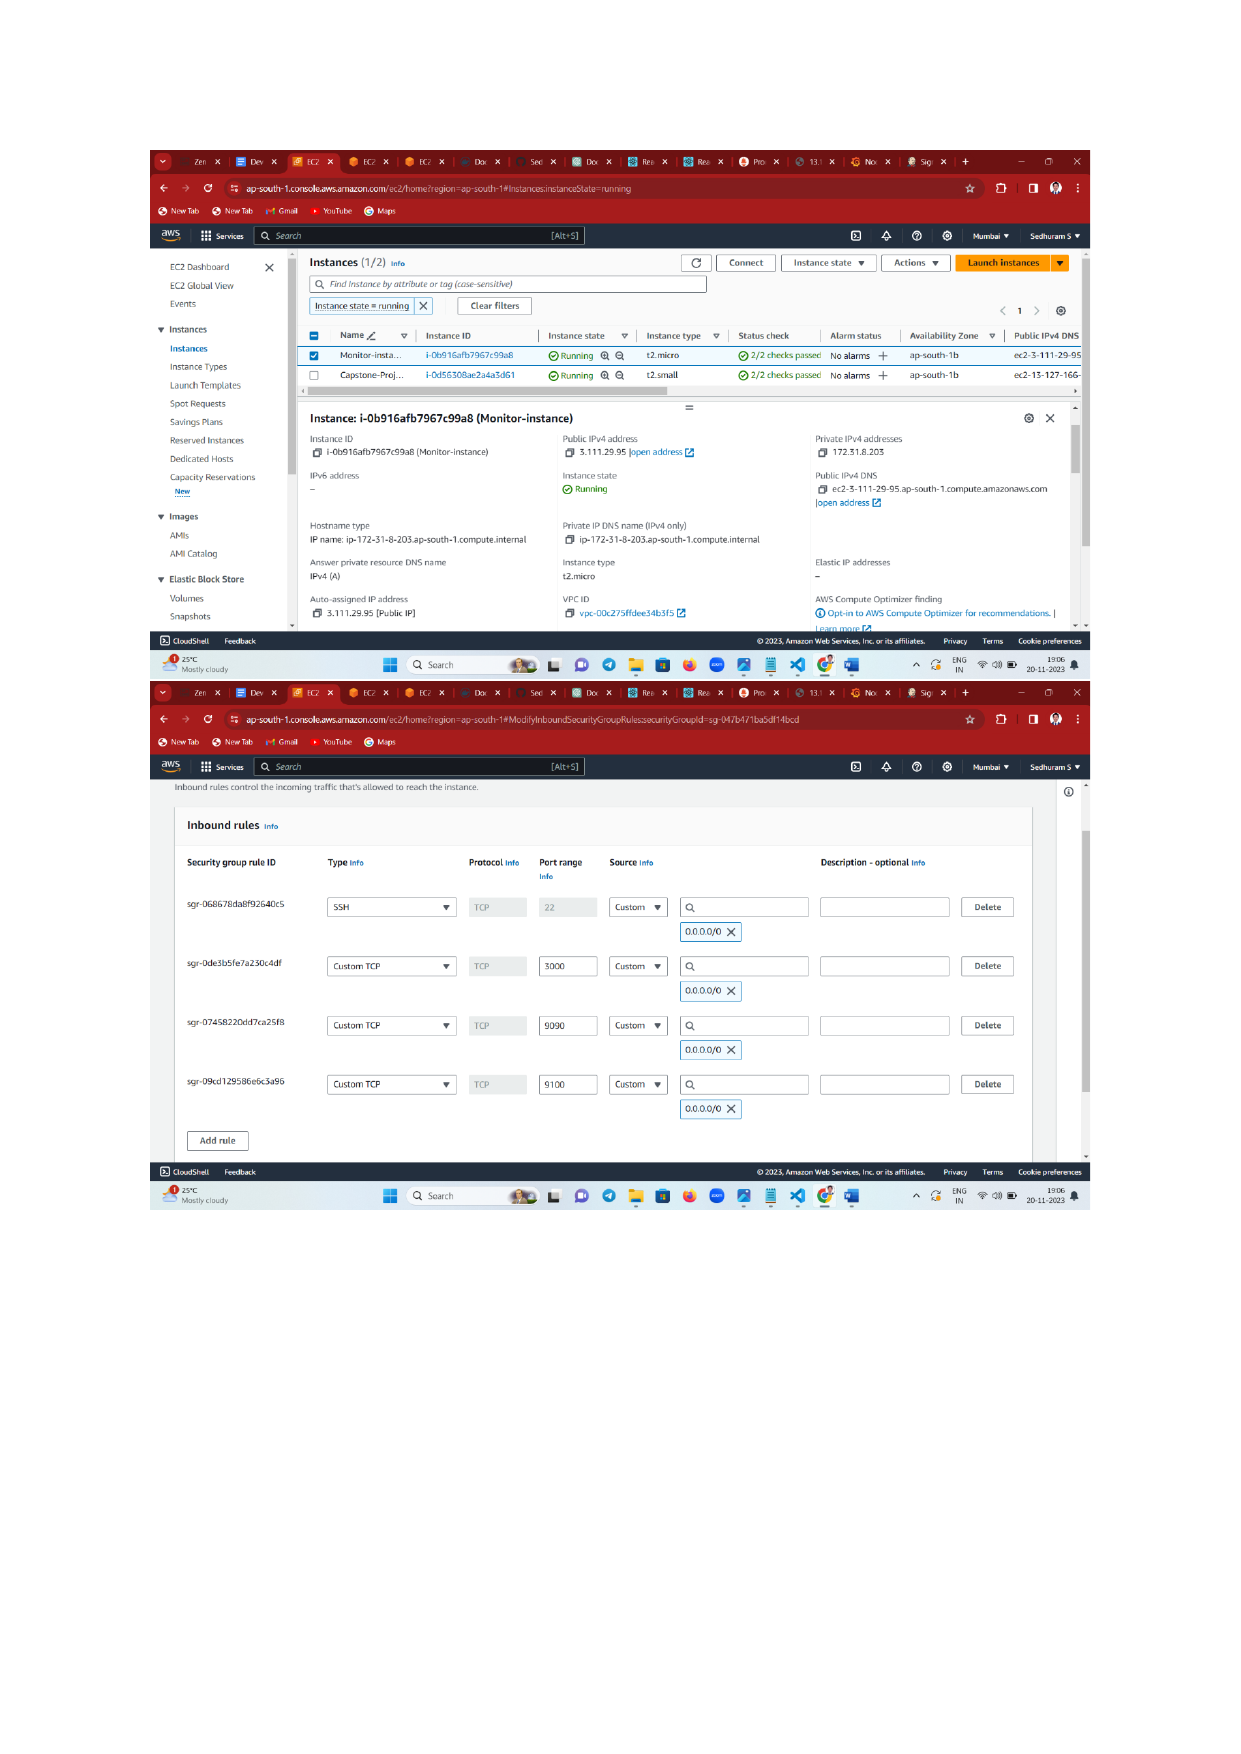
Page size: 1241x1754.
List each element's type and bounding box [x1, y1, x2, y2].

picture [150, 150, 1091, 679]
picture [150, 681, 1091, 1210]
